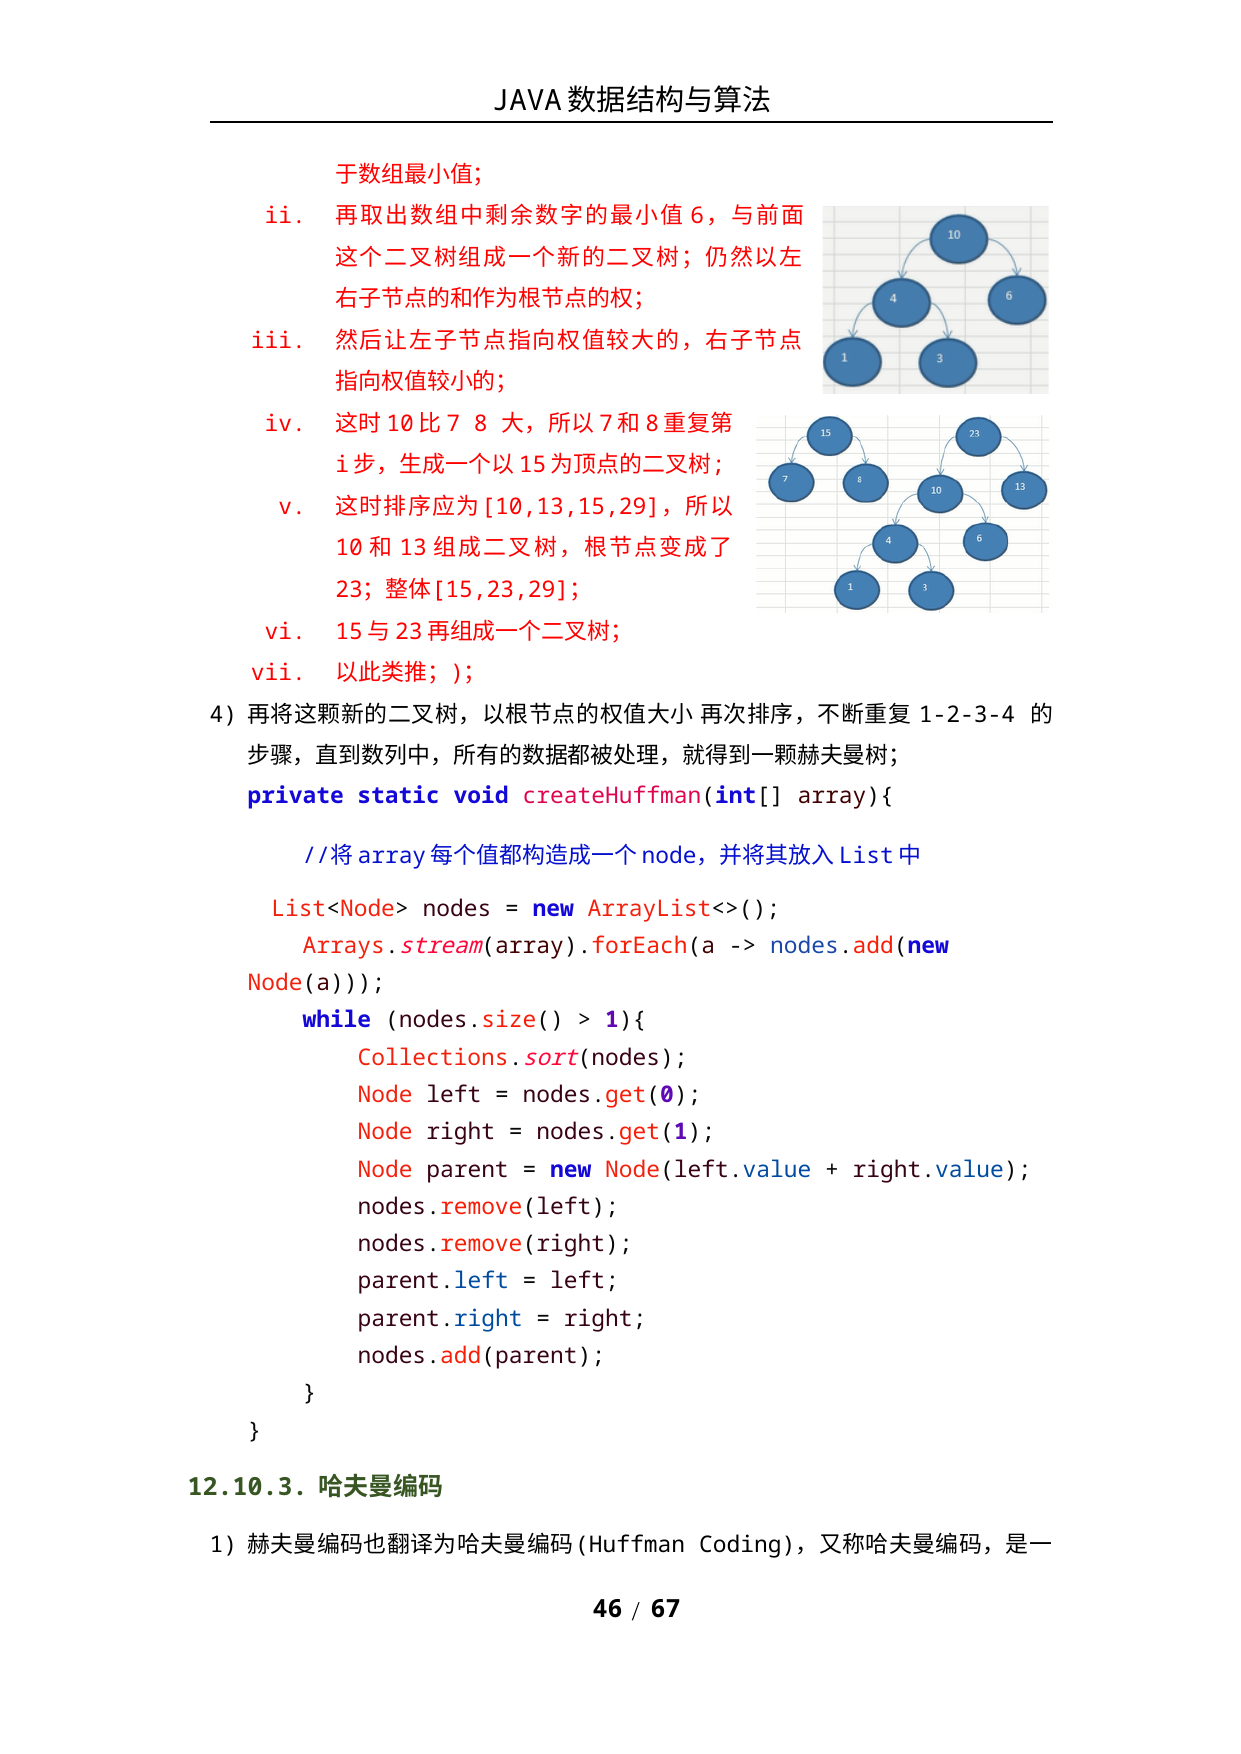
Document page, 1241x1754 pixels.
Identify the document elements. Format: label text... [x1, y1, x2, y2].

picture [756, 415, 1050, 613]
list 以此类推；)； [306, 654, 1053, 687]
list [306, 156, 1053, 189]
text private static void createHuffman(int[] array){ //将array每个值都构造成一个node，并将其放入List中 List<Node> nodes = new ArrayList<>(); Arrays.stream(array).forEach(a -> nodes.add(new Node(a))); while (nodes.size() > 1){ Collections.sort(nodes); Node left = nodes.get(0); Node right = nodes.get(1); Node parent = new Node(left.value + right.value); nodes.remove(left); nodes.remove(right); parent.left = left; parent.right = right; nodes.add(parent); } } [247, 779, 1053, 1445]
list 这时10比7 8 大，所以7和8重复第i步，生成一个以15为顶点的二叉树; [306, 404, 1053, 479]
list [209, 1526, 1053, 1559]
list 再将这颗新的二叉树，以根节点的权值大小 再次排序，不断重复1-2-3-4 的步骤，直到数列中，所有的数据都被处理，就得到一颗赫夫曼树； [209, 696, 1053, 771]
title 哈夫曼编码 [187, 1466, 1053, 1503]
list 15与23再组成一个二叉树； [306, 612, 1053, 646]
list 再取出数组中剩余数字的最小值6，与前面这个二叉树组成一个新的二叉树；仍然以左右子节点的和作为根节点的权； [306, 197, 1053, 313]
list 然后让左子节点指向权值较大的，右子节点指向权值较小的； [306, 321, 1053, 396]
picture [822, 206, 1049, 394]
list 这时排序应为[10,13,15,29]，所以10和13组成二叉树，根节点变成了23；整体[15,23,29]； [306, 488, 756, 604]
